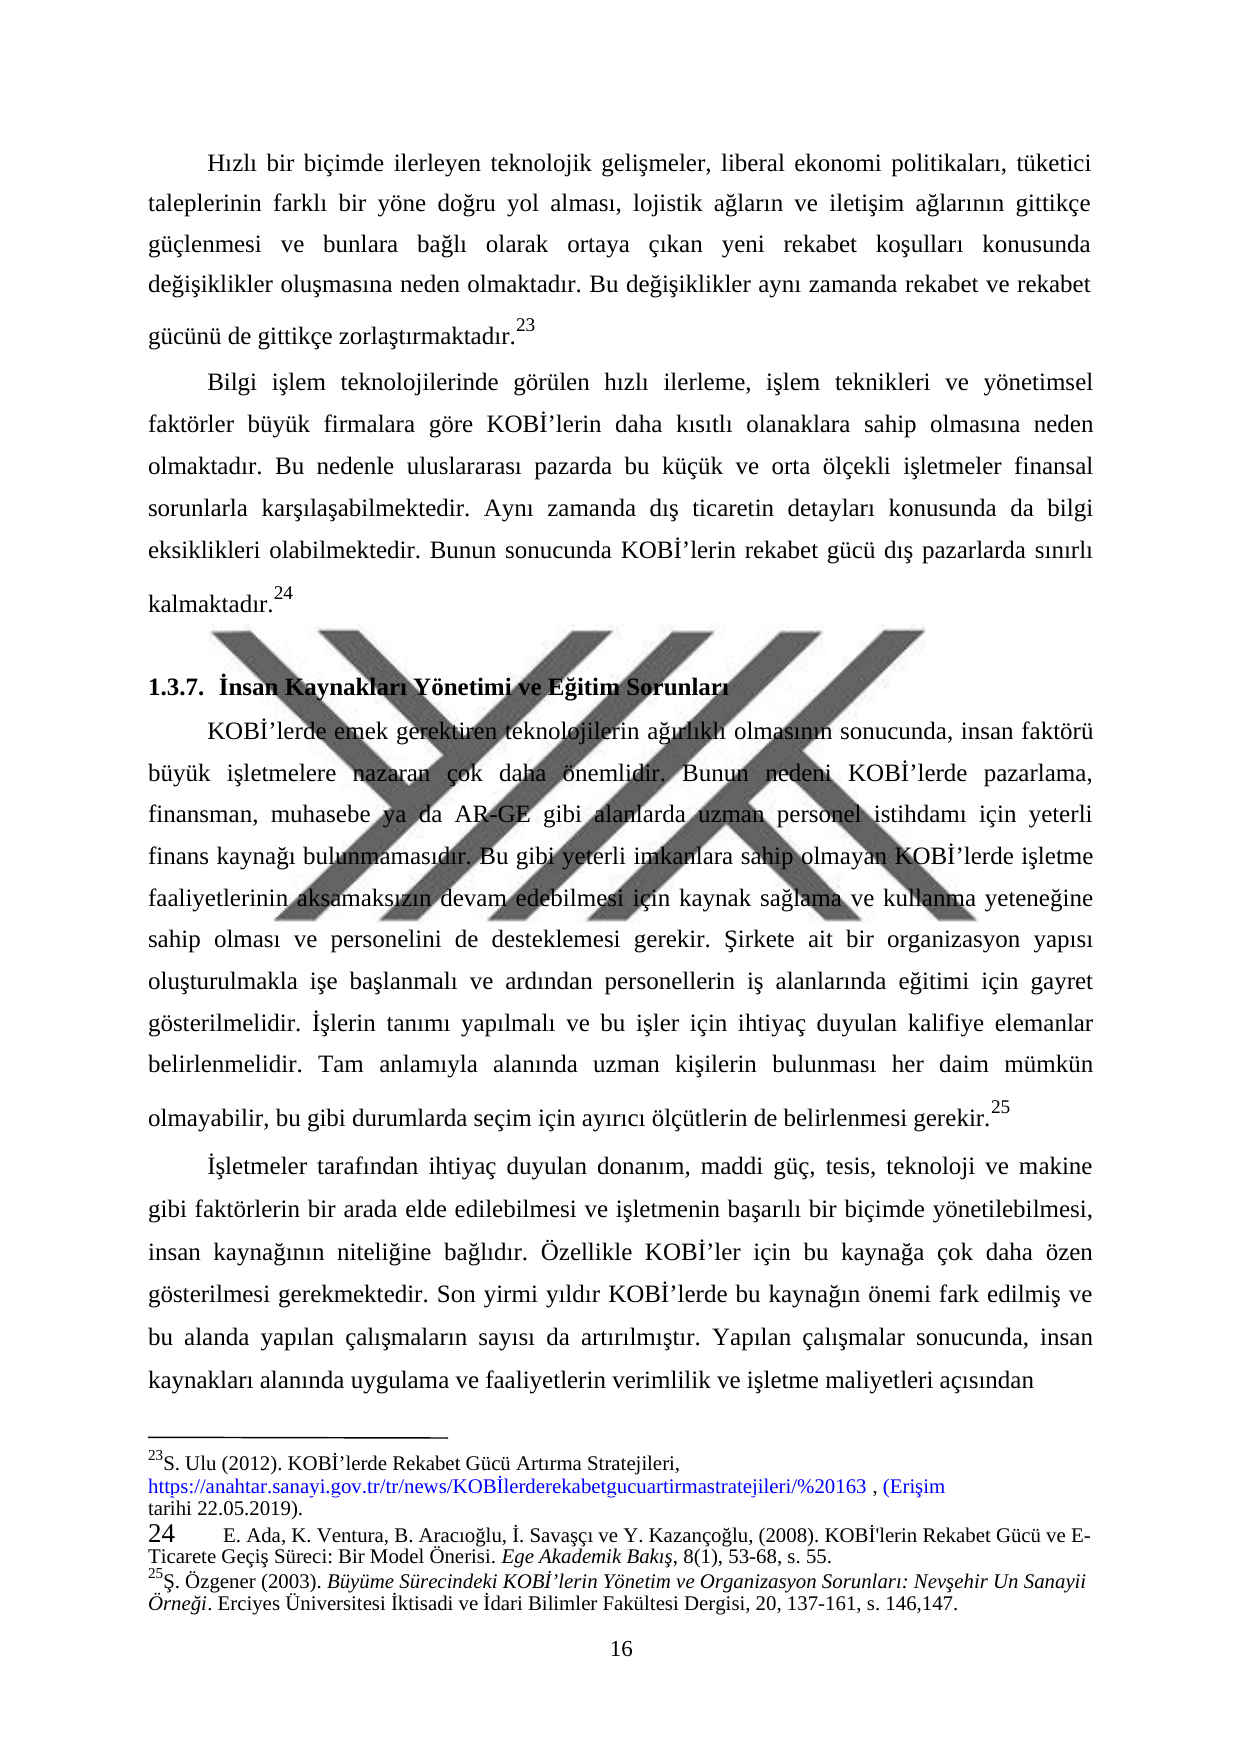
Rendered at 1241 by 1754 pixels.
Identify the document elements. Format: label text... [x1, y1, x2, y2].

text Bilgi işlem teknolojilerinde görülen hızlı ilerleme, işlem teknikleri ve yönetimsel faktörler büyük firmalara göre KOBİ’lerin daha kısıtlı olanaklara sahip olmasına neden olmaktadır. Bu nedenle uluslararası pazarda bu küçük ve orta ölçekli işletmeler finansal sorunlarla karşılaşabilmektedir. Aynı zamanda dış ticaretin detayları konusunda da bilgi eksiklikleri olabilmektedir. Bunun sonucunda KOBİ’lerin rekabet gücü dış pazarlarda sınırlı kalmaktadır.24 [148, 367, 1094, 619]
text Hızlı bir biçimde ilerleyen teknolojik gelişmeler, liberal ekonomi politikaları, tüketici taleplerinin farklı bir yöne doğru yol alması, lojistik ağların ve iletişim ağlarının gittikçe güçlenmesi ve bunlara bağlı olarak ortaya çıkan yeni rekabet koşulları konusunda değişiklikler oluşmasına neden olmaktadır. Bu değişiklikler aynı zamanda rekabet ve rekabet gücünü de gittikçe zorlaştırmaktadır.23 [148, 148, 1092, 351]
text 23S. Ulu (2012). KOBİ’lerde Rekabet Gücü Artırma Stratejileri, https://anahtar.sanayi.gov.tr/tr/news/KOBİlerderekabetgucuartirmastratejileri/%20163 , (Erişim tarihi 22.05.2019). [148, 1448, 990, 1520]
text KOBİ’lerde emek gerektiren teknolojilerin ağırlıklı olmasının sonucunda, insan faktörü büyük işletmelere nazaran çok daha önemlidir. Bunun nedeni KOBİ’lerde pazarlama, finansman, muhasebe ya da AR-GE gibi alanlarda uzman personel istihdamı için yeterli finans kaynağı bulunmamasıdır. Bu gibi yeterli imkanlara sahip olmayan KOBİ’lerde işletme faaliyetlerinin aksamaksızın devam edebilmesi için kaynak sağlama ve kullanma yeteneğine sahip olması ve personelini de desteklemesi gerekir. Şirkete ait bir organizasyon yapısı oluşturulmakla işe başlanmalı ve ardından personellerin iş alanlarında eğitimi için gayret gösterilmelidir. İşlerin tanımı yapılmalı ve bu işler için ihtiyaç duyulan kalifiye elemanlar belirlenmelidir. Tam anlamıyla alanında uzman kişilerin bulunması her daim mümkün olmayabilir, bu gibi durumlarda seçim için ayırıcı ölçütlerin de belirlenmesi gerekir.25 [148, 716, 1094, 1134]
list E. Ada, K. Ventura, B. Aracıoğlu, İ. Savaşçı ve Y. Kazançoğlu, (2008). KOBİ'lerin Rekabet Gücü ve E-Ticarete Geçiş Süreci: Bir Model Önerisi. Ege Akademik Bakış, 8(1), 53-68, s. 55. [148, 1521, 1094, 1568]
text 16 [148, 1635, 1094, 1662]
picture [208, 701, 980, 716]
text 25Ş. Özgener (2003). Büyüme Sürecindeki KOBİ’lerin Yönetim ve Organizasyon Sorunları: Nevşehir Un Sanayii Örneği. Erciyes Üniversitesi İktisadi ve İdari Bilimler Fakültesi Dergisi, 20, 137-161, s. 146,147. [148, 1568, 1092, 1615]
picture [208, 623, 980, 672]
text İşletmeler tarafından ihtiyaç duyulan donanım, maddi güç, tesis, teknoloji ve makine gibi faktörlerin bir arada elde edilebilmesi ve işletmenin başarılı bir biçimde yönetilebilmesi, insan kaynağının niteliğine bağlıdır. Özellikle KOBİ’ler için bu kaynağa çok daha özen gösterilmesi gerekmektedir. Son yirmi yıldır KOBİ’lerde bu kaynağın önemi fark edilmiş ve bu alanda yapılan çalışmaların sayısı da artırılmıştır. Yapılan çalışmalar sonucunda, insan kaynakları alanında uygulama ve faaliyetlerin verimlilik ve işletme maliyetleri açısından [148, 1151, 1094, 1394]
text 1.3.7. İnsan Kaynakları Yönetimi ve Eğitim Sorunları [148, 672, 1094, 701]
